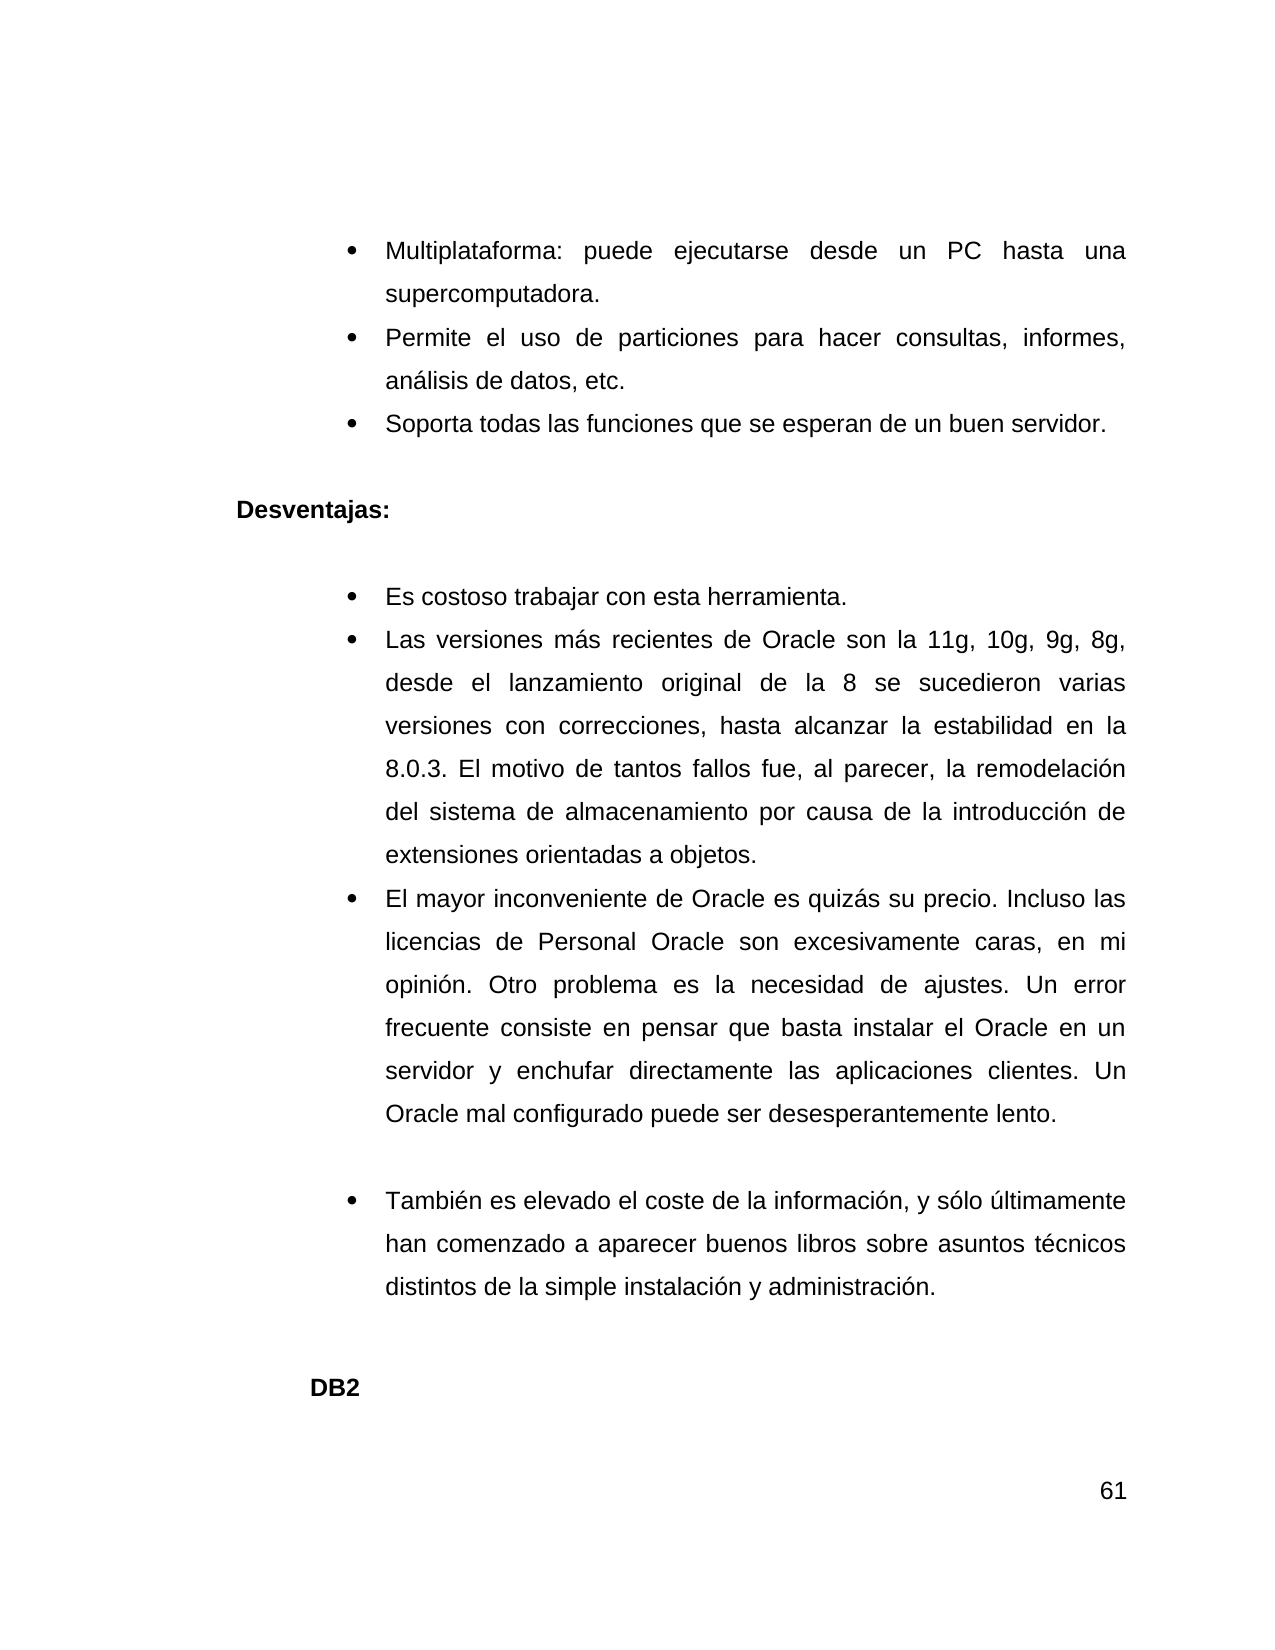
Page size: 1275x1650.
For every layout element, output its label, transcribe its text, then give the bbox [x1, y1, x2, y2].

list También es elevado el coste de la información, y sólo últimamente han comenzado a aparecer buenos libros sobre asuntos técnicos distintos de la simple instalación y administración. [348, 1186, 1127, 1301]
list Multiplataforma: puede ejecutarse desde un PC hasta una supercomputadora. [348, 236, 1127, 308]
list Las versiones más recientes de Oracle son la 11g, 10g, 9g, 8g, desde el lanzamiento original de la 8 se sucedieron varias versiones con correcciones, hasta alcanzar la estabilidad en la 8.0.3. El motivo de tantos fallos fue, al parecer, la remodelación del sistema de almacenamiento por causa de la introducción de extensiones orientadas a objetos. [348, 625, 1127, 869]
list Permite el uso de particiones para hacer consultas, informes, análisis de datos, etc. [348, 323, 1127, 394]
list Soporta todas las funciones que se esperan de un buen servidor. [348, 409, 1127, 438]
text Desventajas: [236, 495, 1127, 524]
list Es costoso trabajar con esta herramienta. [348, 582, 1127, 610]
list DB2 [236, 1373, 1127, 1401]
list El mayor inconveniente de Oracle es quizás su precio. Incluso las licencias de Personal Oracle son excesivamente caras, en mi opinión. Otro problema es la necesidad de ajustes. Un error frecuente consiste en pensar que basta instalar el Oracle en un servidor y enchufar directamente las aplicaciones clientes. Un Oracle mal configurado puede ser desesperantemente lento. [348, 884, 1127, 1128]
